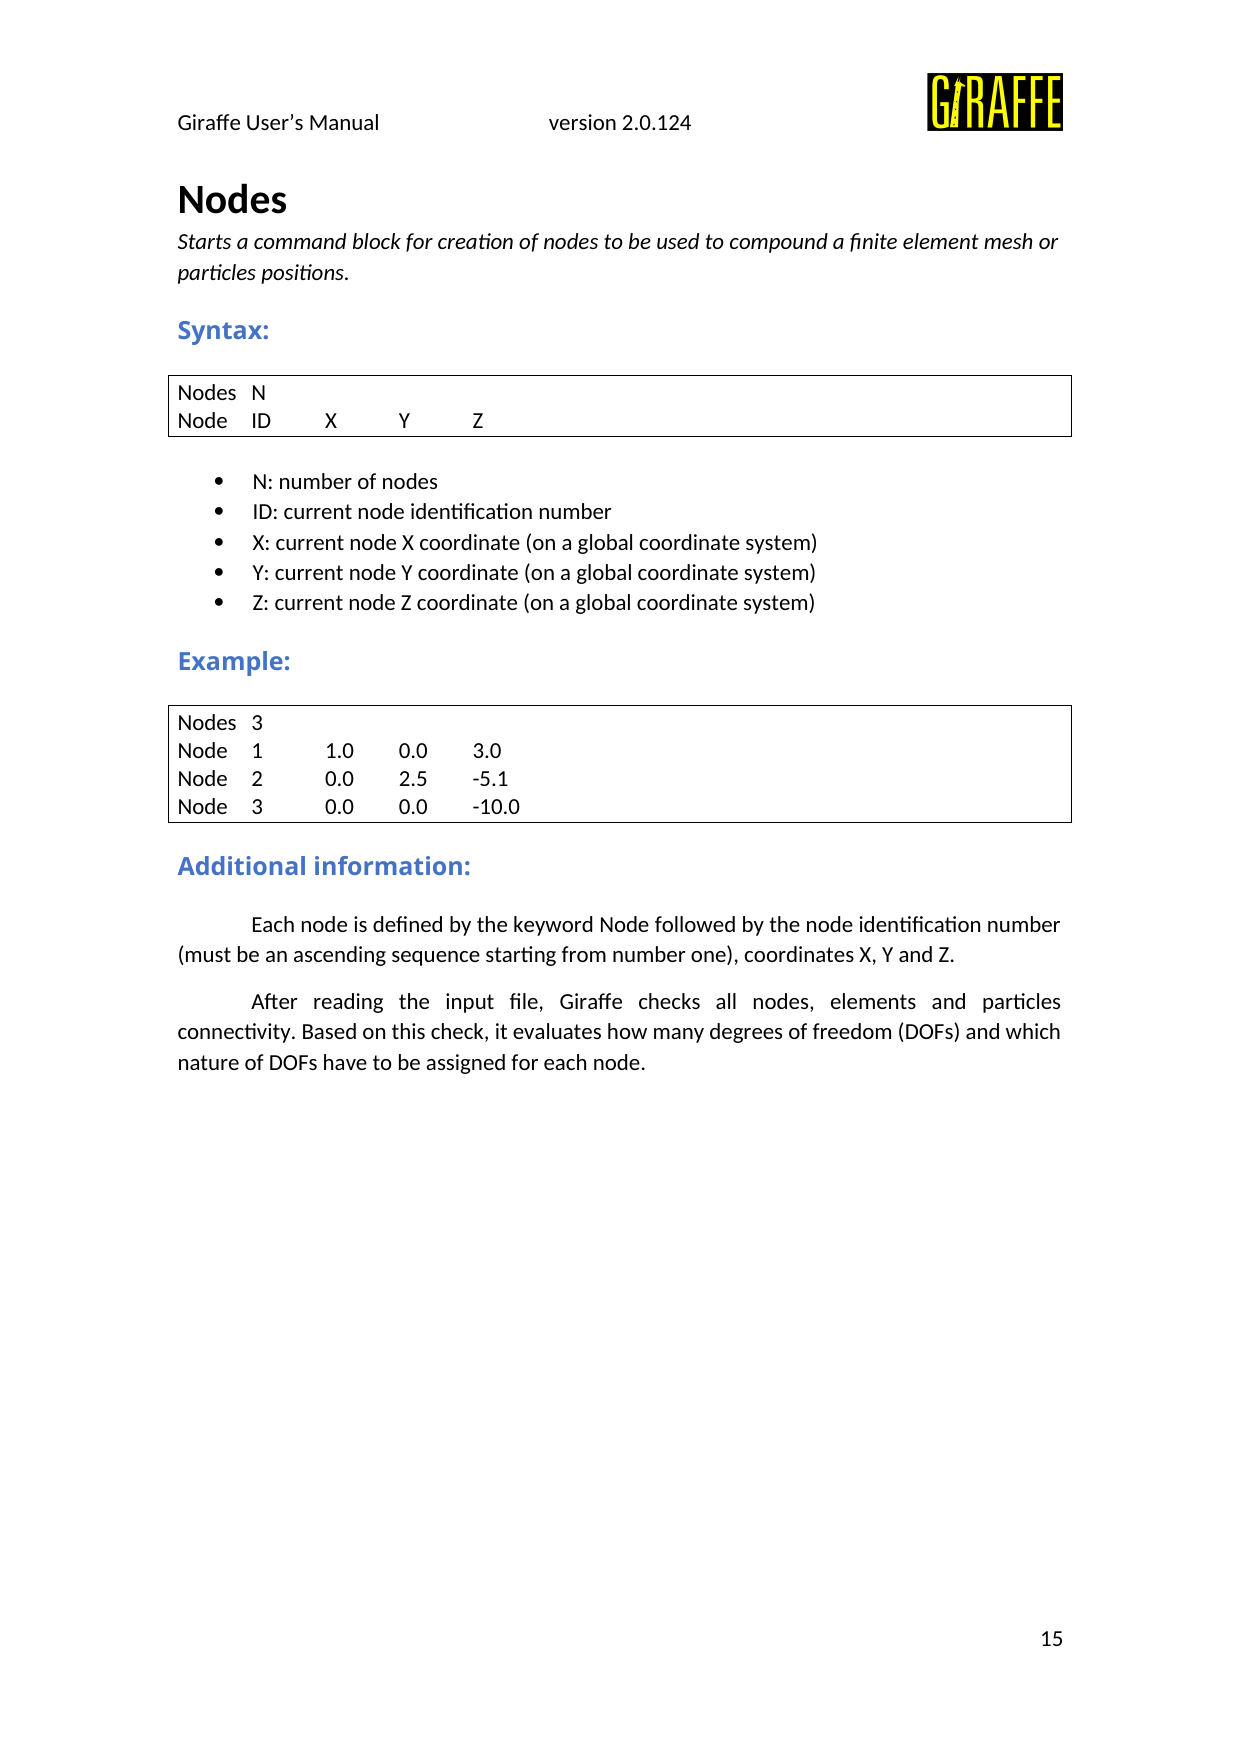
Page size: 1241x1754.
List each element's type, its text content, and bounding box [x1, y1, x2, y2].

text Node 3 0.0 0.0 -10.0 [169, 789, 1071, 822]
list ID: current node identification number [215, 497, 1063, 525]
text Node ID X Y Z [169, 403, 1071, 436]
text Starts a command block for creation of nodes to be used to compound a finite element mesh or particles positions. [177, 227, 1063, 286]
list Y: current node Y coordinate (on a global coordinate system) [215, 558, 1063, 586]
subtitle Nodes [177, 173, 1063, 223]
text Nodes 3 [169, 706, 1071, 736]
text Nodes N [169, 376, 1071, 403]
text After reading the input file, Giraffe checks all nodes, elements and particles connectivity. Based on this check, it evaluates how many degrees of freedom (DOFs) and which nature of DOFs have to be assigned for each node. [177, 987, 1063, 1076]
list X: current node X coordinate (on a global coordinate system) [215, 528, 1063, 556]
subtitle Additional information: [177, 848, 1063, 882]
text Node 2 0.0 2.5 -5.1 [177, 764, 1063, 789]
text Each node is defined by the keyword Node followed by the node identification number (must be an ascending sequence starting from number one), coordinates X, Y and Z. [177, 910, 1063, 968]
list Z: current node Z coordinate (on a global coordinate system) [215, 588, 1063, 616]
picture [927, 73, 1063, 131]
subtitle Example: [177, 643, 1063, 677]
list N: number of nodes [215, 467, 1063, 495]
subtitle Syntax: [177, 313, 1063, 347]
text Node 1 1.0 0.0 3.0 [177, 736, 1063, 764]
